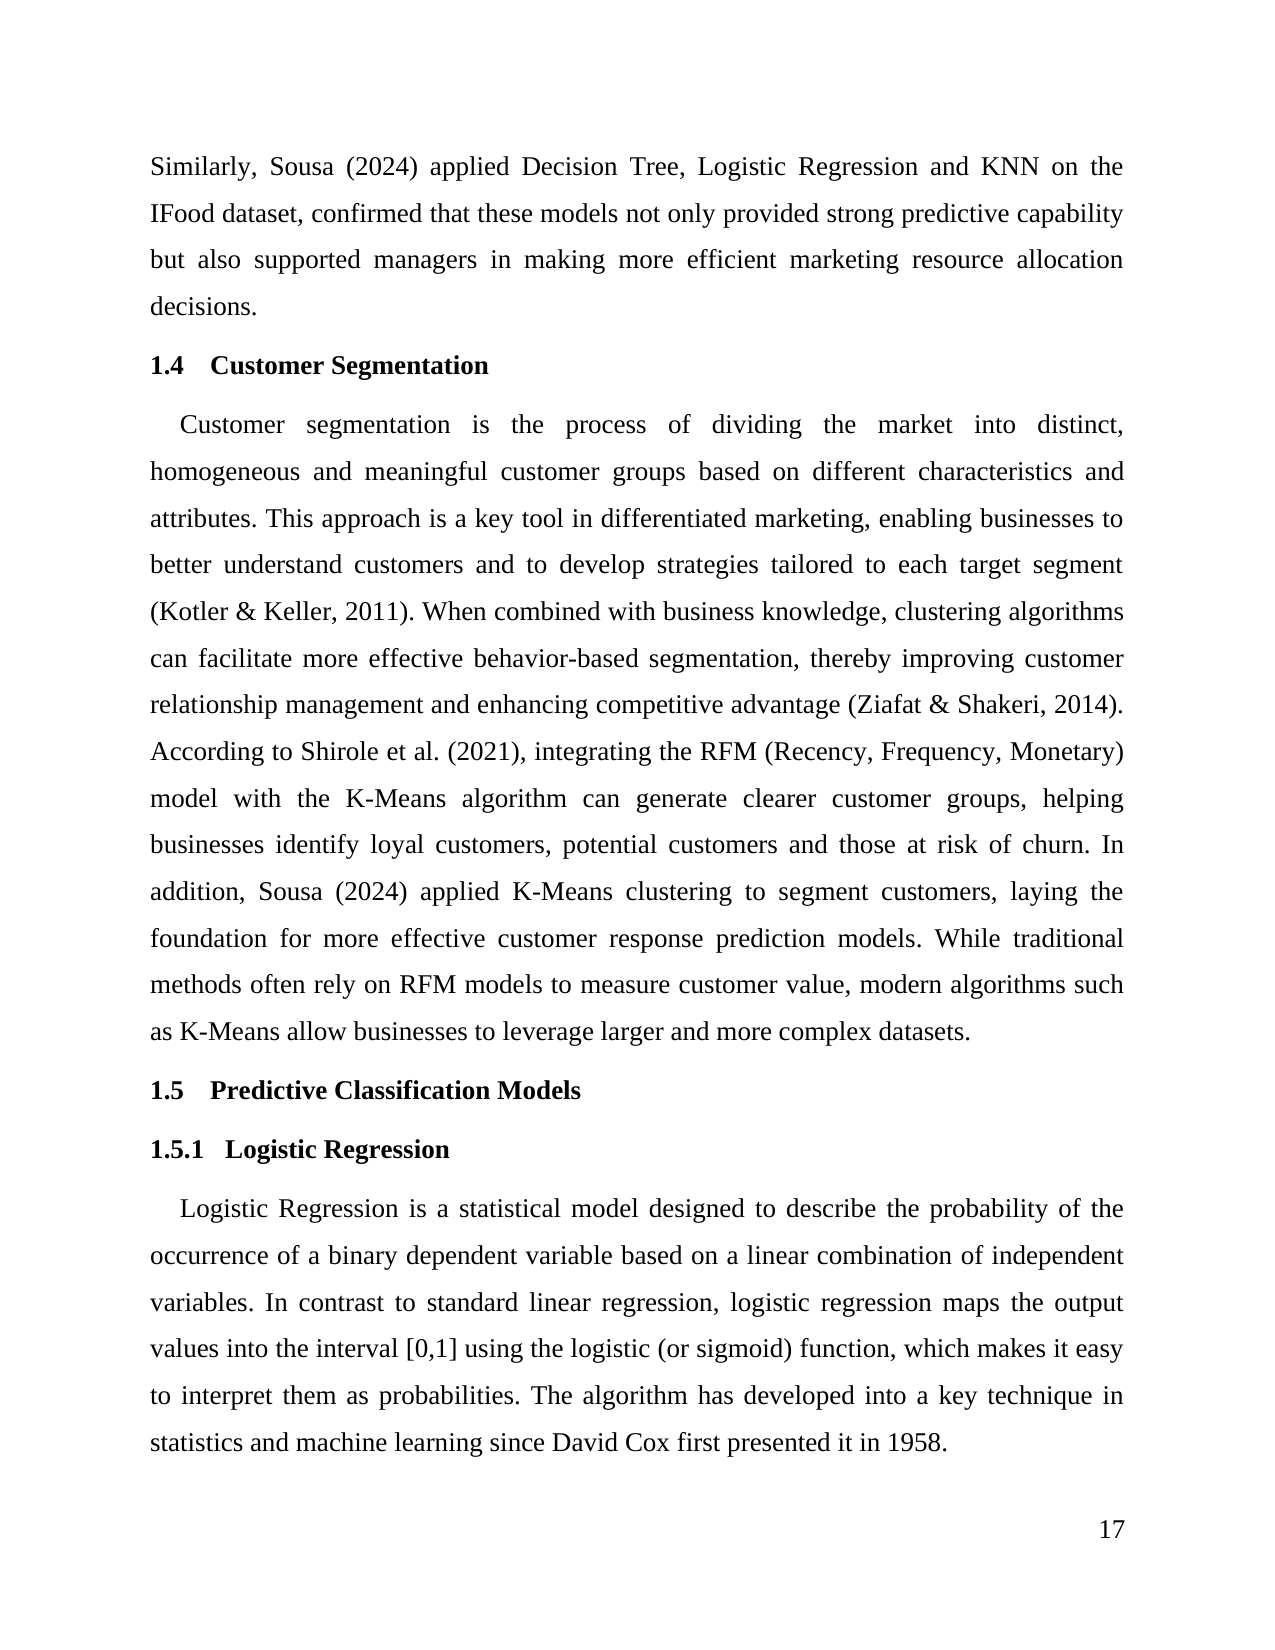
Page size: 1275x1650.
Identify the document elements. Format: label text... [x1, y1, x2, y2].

subtitle Predictive Classification Models [150, 1074, 1125, 1105]
subtitle Customer Segmentation [150, 349, 1125, 380]
text Customer segmentation is the process of dividing the market into distinct, homogeneous and meaningful customer groups based on different characteristics and attributes. This approach is a key tool in differentiated marketing, enabling businesses to better understand customers and to develop strategies tailored to each target segment (Kotler & Keller, 2011). When combined with business knowledge, clustering algorithms can facilitate more effective behavior-based segmentation, thereby improving customer relationship management and enhancing competitive advantage (Ziafat & Shakeri, 2014). According to Shirole et al. (2021), integrating the RFM (Recency, Frequency, Monetary) model with the K-Means algorithm can generate clearer customer groups, helping businesses identify loyal customers, potential customers and those at risk of churn. In addition, Sousa (2024) applied K-Means clustering to segment customers, laying the foundation for more effective customer response prediction models. While traditional methods often rely on RFM models to measure customer value, modern algorithms such as K-Means allow businesses to leverage larger and more complex datasets. [150, 408, 1125, 1046]
text Logistic Regression is a statistical model designed to describe the probability of the occurrence of a binary dependent variable based on a linear combination of independent variables. In contrast to standard linear regression, logistic regression maps the output values into the interval [0,1] using the logistic (or sigmoid) function, which makes it easy to interpret them as probabilities. The algorithm has developed into a key technique in statistics and machine learning since David Cox first presented it in 1958. [150, 1192, 1125, 1457]
subtitle Logistic Regression [150, 1133, 1125, 1164]
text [150, 150, 1125, 321]
